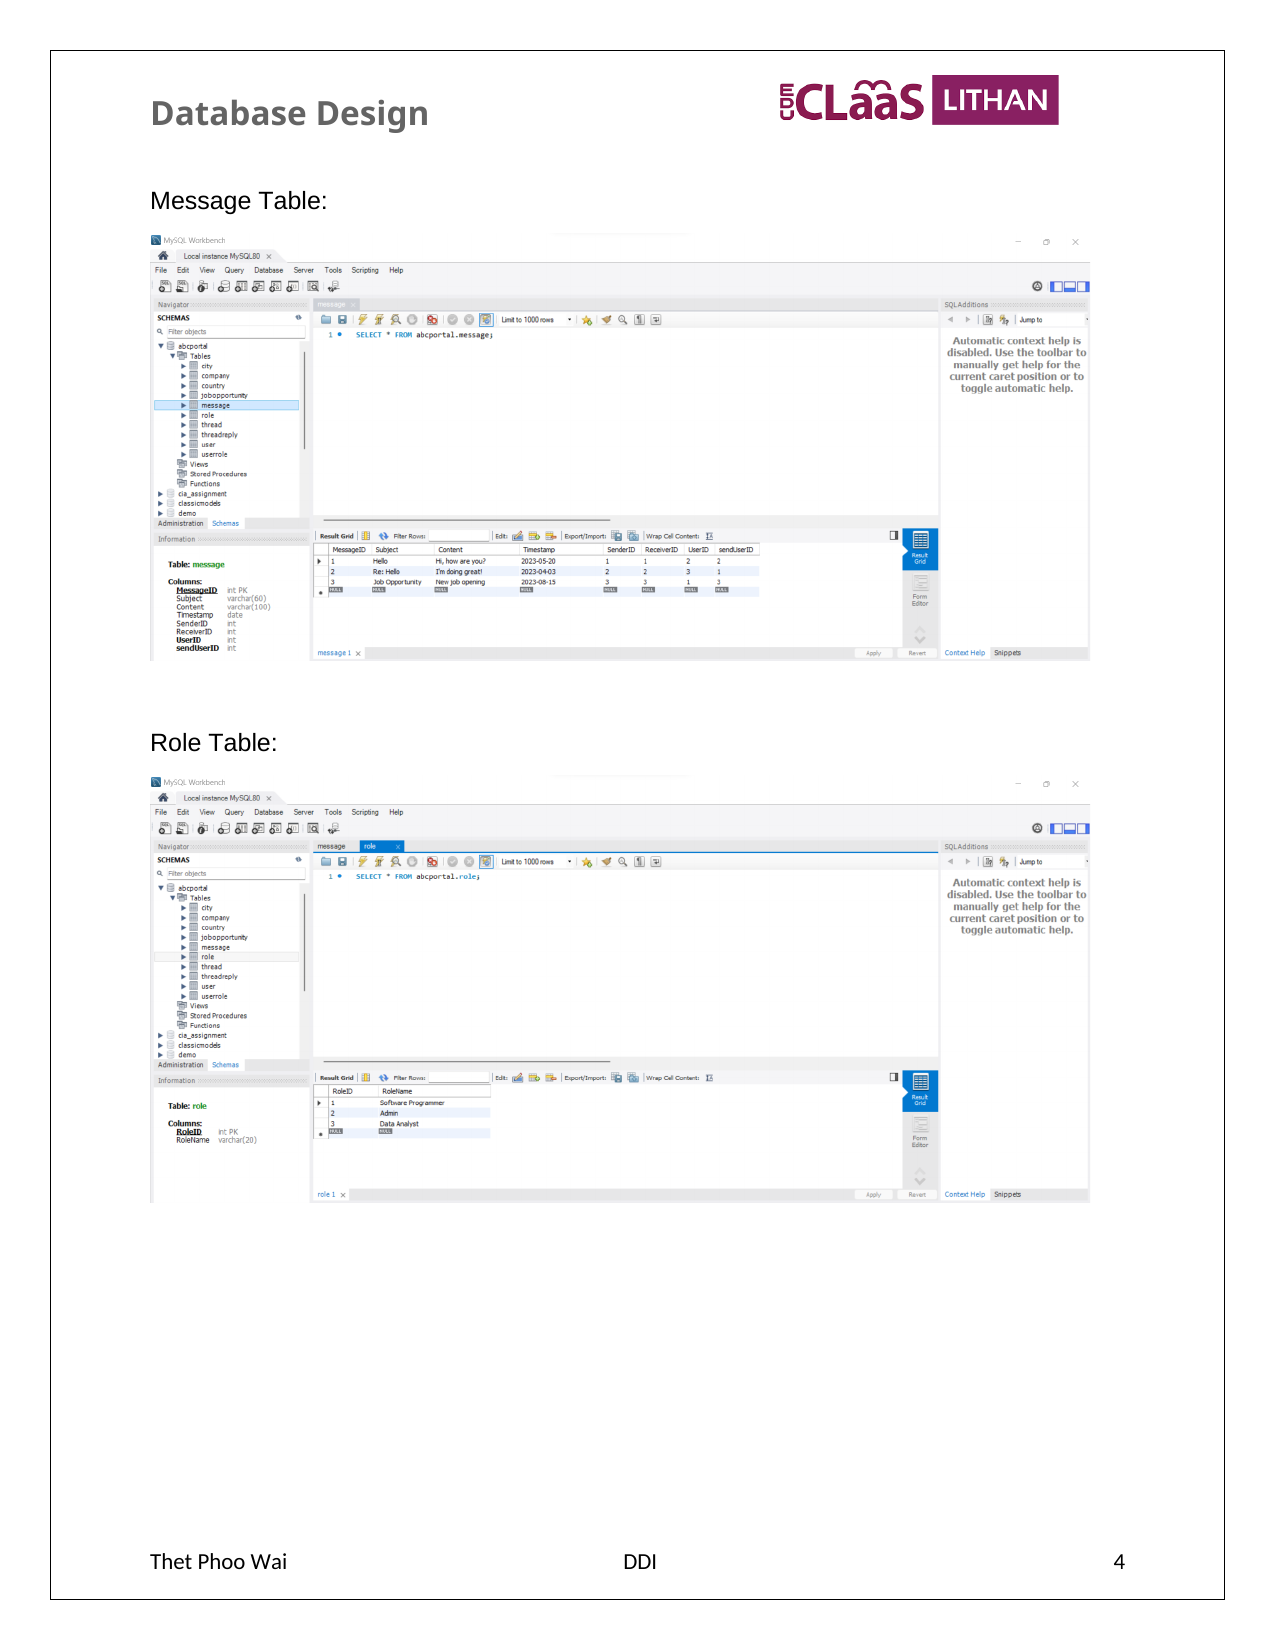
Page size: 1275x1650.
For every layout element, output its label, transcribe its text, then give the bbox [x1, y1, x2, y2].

text Message Table: [150, 186, 1125, 215]
text Role Table: [150, 727, 1125, 756]
picture [771, 75, 1059, 125]
picture [150, 775, 1091, 1203]
picture [150, 233, 1091, 661]
